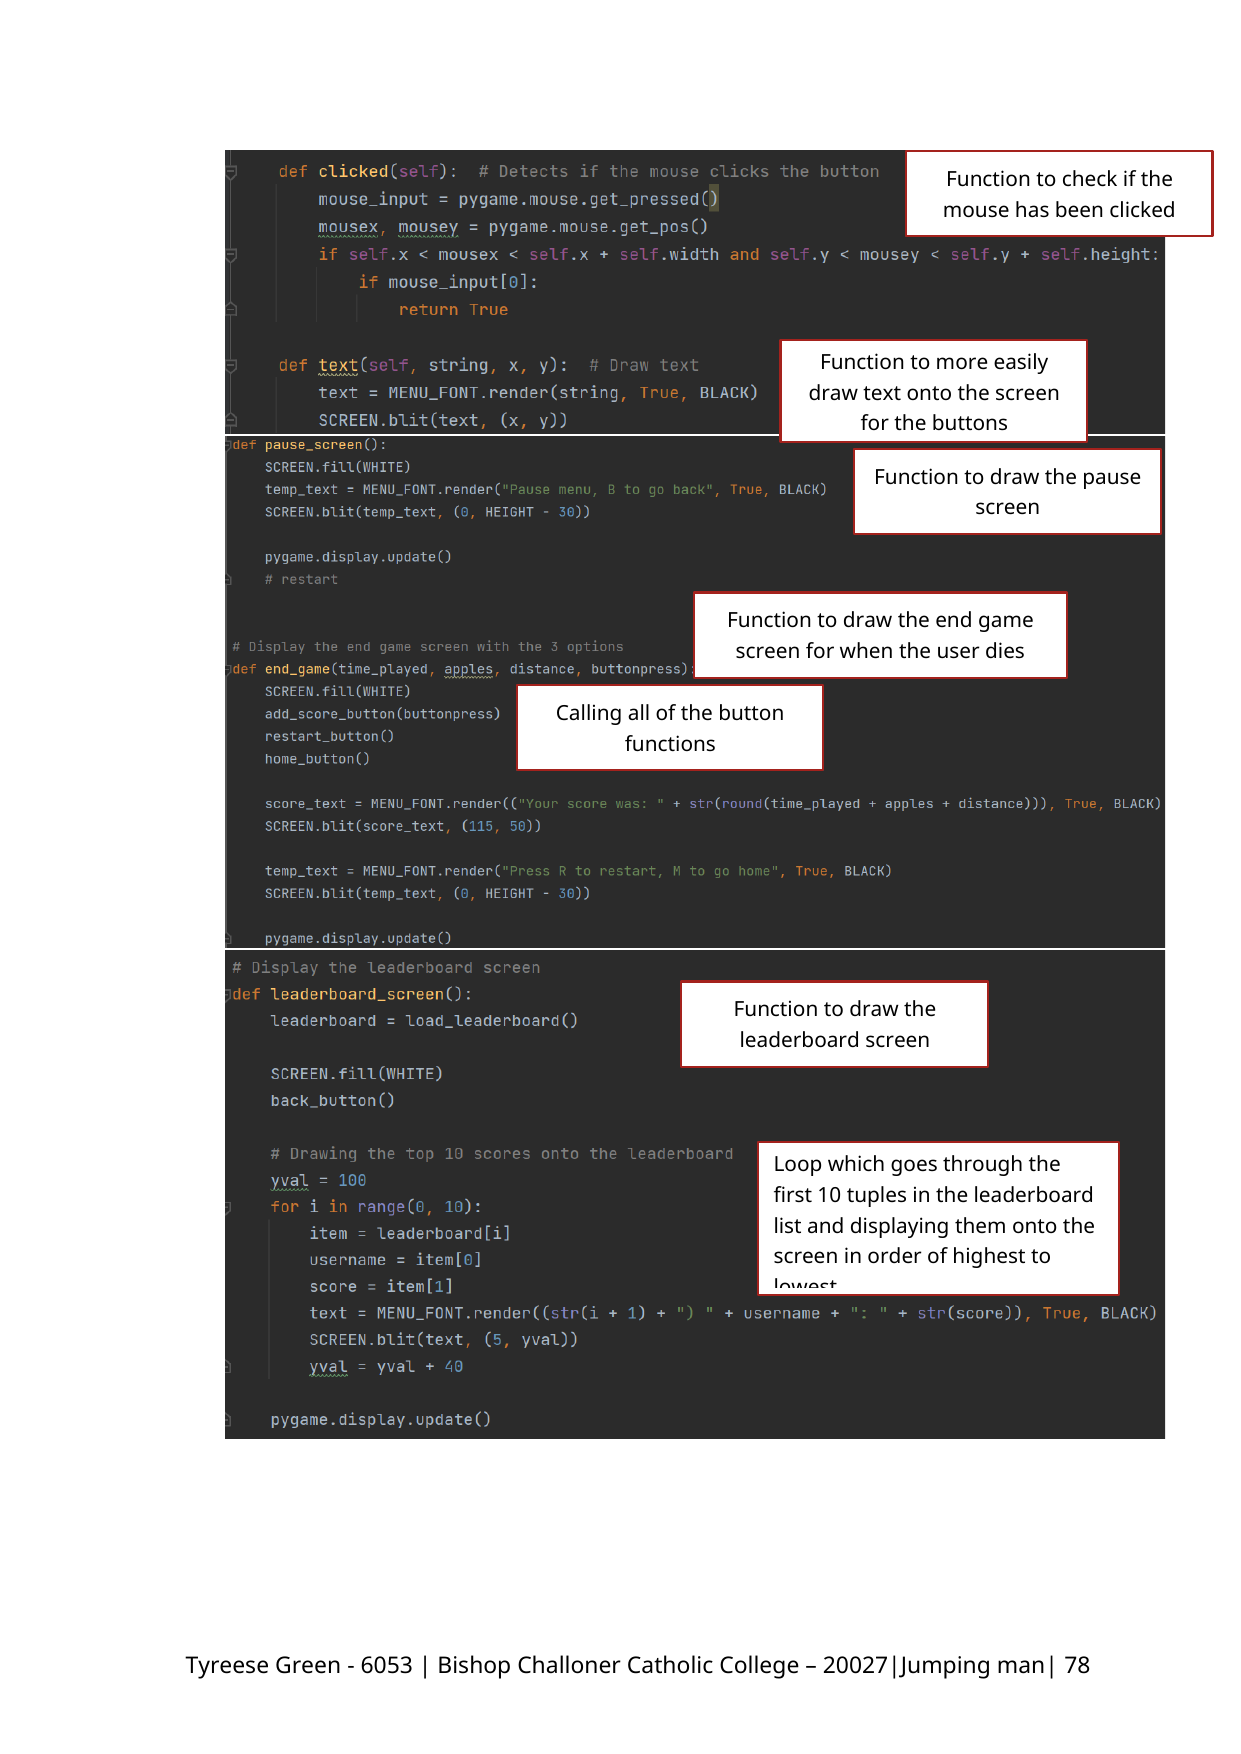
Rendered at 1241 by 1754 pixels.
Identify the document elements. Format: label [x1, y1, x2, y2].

picture [225, 436, 1166, 948]
picture [225, 950, 1166, 1439]
picture [225, 150, 1166, 434]
